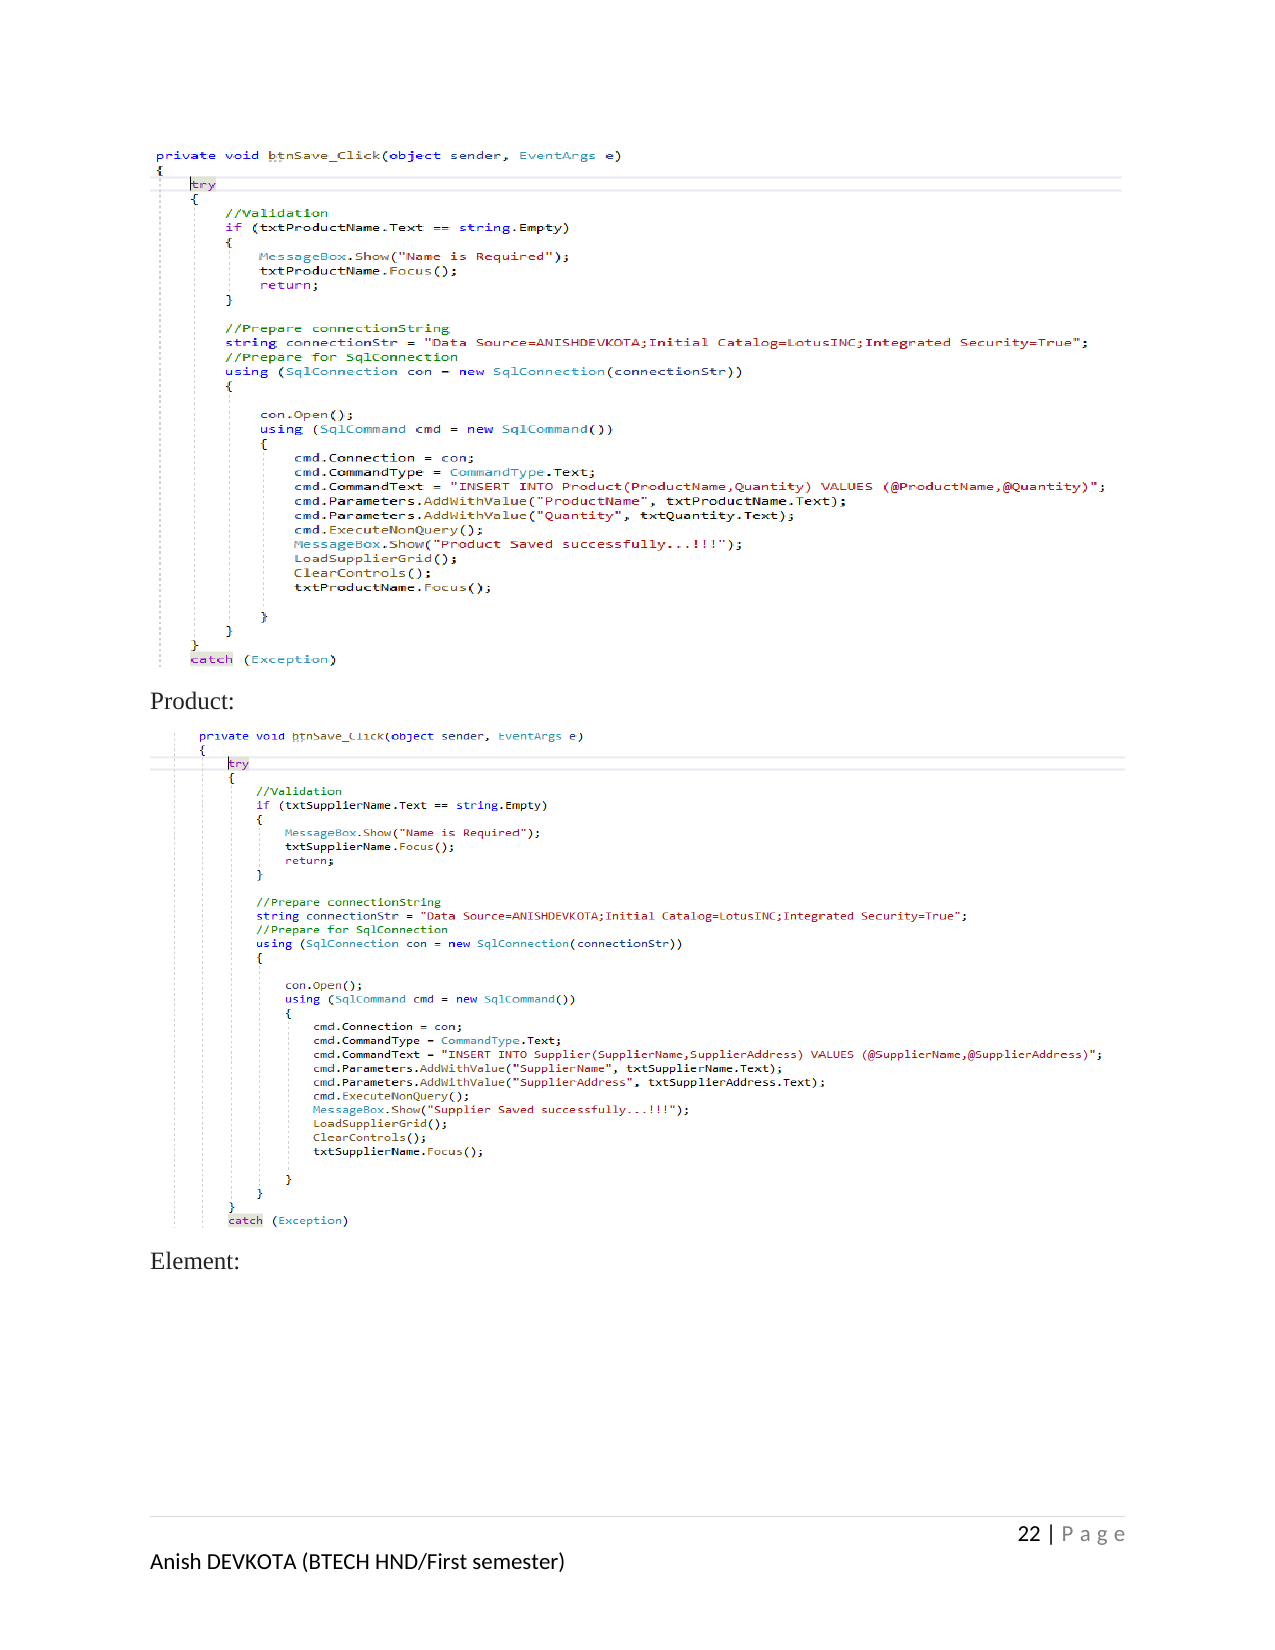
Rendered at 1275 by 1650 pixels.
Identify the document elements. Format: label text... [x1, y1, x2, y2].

picture [150, 733, 1125, 1228]
text Product: [150, 686, 1125, 715]
picture [150, 150, 1122, 667]
text Element: [150, 1246, 1125, 1275]
